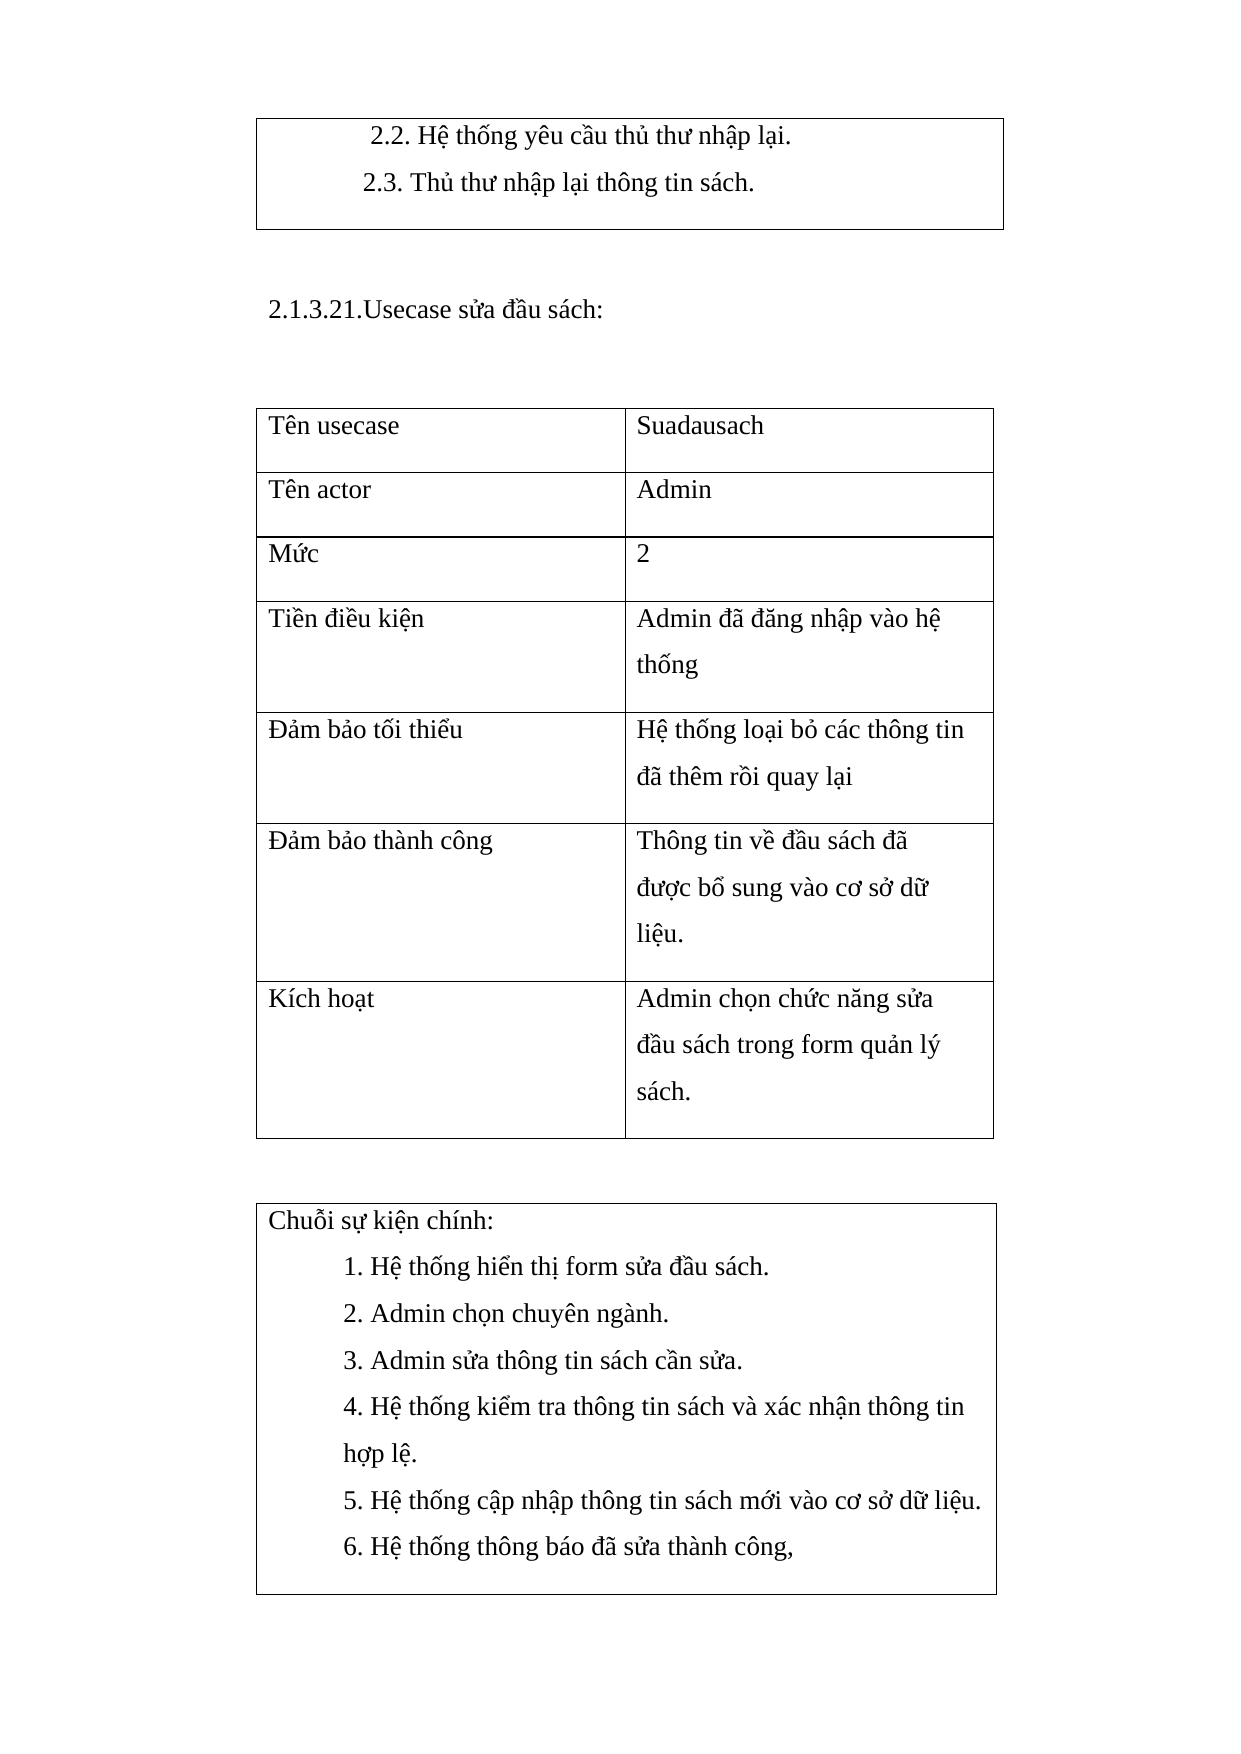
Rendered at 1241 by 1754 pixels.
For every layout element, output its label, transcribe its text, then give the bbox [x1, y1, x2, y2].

table_cell Admin đã đăng nhập vào hệ thống [626, 602, 993, 712]
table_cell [257, 119, 1003, 229]
table_cell Admin chọn chức năng sửa đầu sách trong form quản lý sách. [626, 982, 993, 1138]
table_cell Admin [626, 473, 993, 536]
table_cell Đảm bảo thành công [257, 824, 625, 981]
table_cell Hệ thống loại bỏ các thông tin đã thêm rồi quay lại [626, 713, 993, 823]
table_cell Tên actor [257, 473, 625, 536]
table_header Tên usecase [257, 409, 625, 472]
table_cell Thông tin về đầu sách đã được bổ sung vào cơ sở dữ liệu. [626, 824, 993, 981]
table_cell 2 [626, 538, 993, 601]
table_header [257, 1204, 996, 1594]
table_cell Đảm bảo tối thiểu [257, 713, 625, 823]
table_cell Mức [257, 538, 625, 601]
table_cell Tiền điều kiện [257, 602, 625, 712]
table_header Suadausach [626, 409, 993, 472]
list 2.1.3.21.Usecase sửa đầu sách: [268, 293, 1152, 325]
table_cell Kích hoạt [257, 982, 625, 1138]
